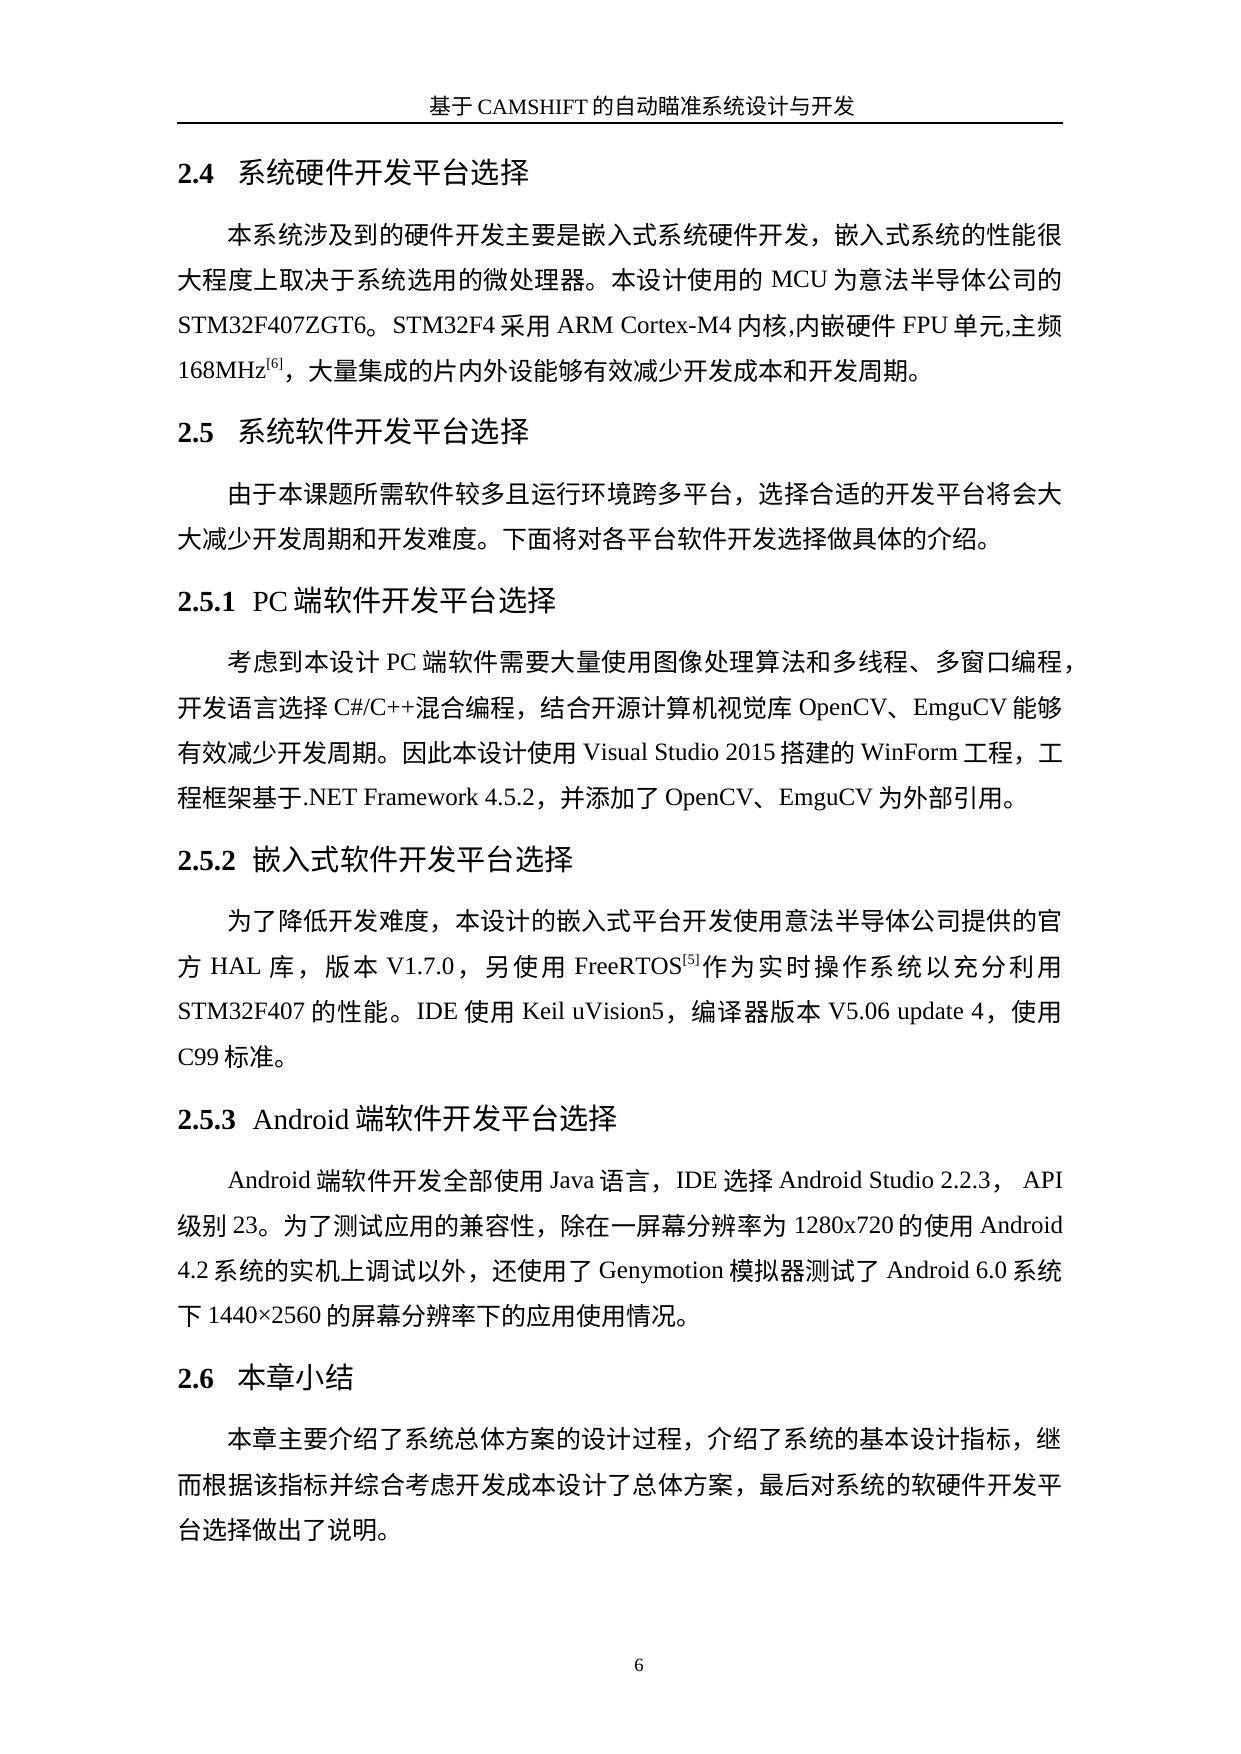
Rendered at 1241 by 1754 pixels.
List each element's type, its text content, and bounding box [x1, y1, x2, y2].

text 本系统涉及到的硬件开发主要是嵌入式系统硬件开发，嵌入式系统的性能很大程度上取决于系统选用的微处理器。本设计使用的MCU为意法半导体公司的STM32F407ZGT6。STM32F4采用ARM Cortex-M4内核,内嵌硬件FPU单元,主频168MHz[6]，大量集成的片内外设能够有效减少开发成本和开发周期。 [177, 215, 1063, 387]
subtitle 系统硬件开发平台选择 [177, 150, 1063, 192]
text Android端软件开发全部使用Java语言，IDE选择Android Studio 2.2.3， API级别23。为了测试应用的兼容性，除在一屏幕分辨率为1280x720的使用Android 4.2系统的实机上调试以外，还使用了Genymotion模拟器测试了Android 6.0系统下1440×2560的屏幕分辨率下的应用使用情况。 [177, 1161, 1063, 1333]
subtitle Android端软件开发平台选择 [177, 1096, 1063, 1138]
subtitle 本章小结 [177, 1355, 1063, 1397]
text 考虑到本设计PC端软件需要大量使用图像处理算法和多线程、多窗口编程，开发语言选择C#/C++混合编程，结合开源计算机视觉库OpenCV、EmguCV能够有效减少开发周期。因此本设计使用Visual Studio 2015搭建的WinForm工程，工程框架基于.NET Framework 4.5.2，并添加了OpenCV、EmguCV为外部引用。 [177, 643, 1063, 815]
subtitle 系统软件开发平台选择 [177, 409, 1063, 451]
subtitle PC端软件开发平台选择 [177, 577, 1063, 620]
text 为了降低开发难度，本设计的嵌入式平台开发使用意法半导体公司提供的官方HAL库，版本V1.7.0，另使用FreeRTOS[5]作为实时操作系统以充分利用STM32F407的性能。IDE使用Keil uVision5，编译器版本V5.06 update 4，使用C99标准。 [177, 902, 1063, 1074]
text 本章主要介绍了系统总体方案的设计过程，介绍了系统的基本设计指标，继而根据该指标并综合考虑开发成本设计了总体方案，最后对系统的软硬件开发平台选择做出了说明。 [177, 1420, 1063, 1547]
subtitle 嵌入式软件开发平台选择 [177, 837, 1063, 879]
text 由于本课题所需软件较多且运行环境跨多平台，选择合适的开发平台将会大大减少开发周期和开发难度。下面将对各平台软件开发选择做具体的介绍。 [177, 474, 1063, 556]
